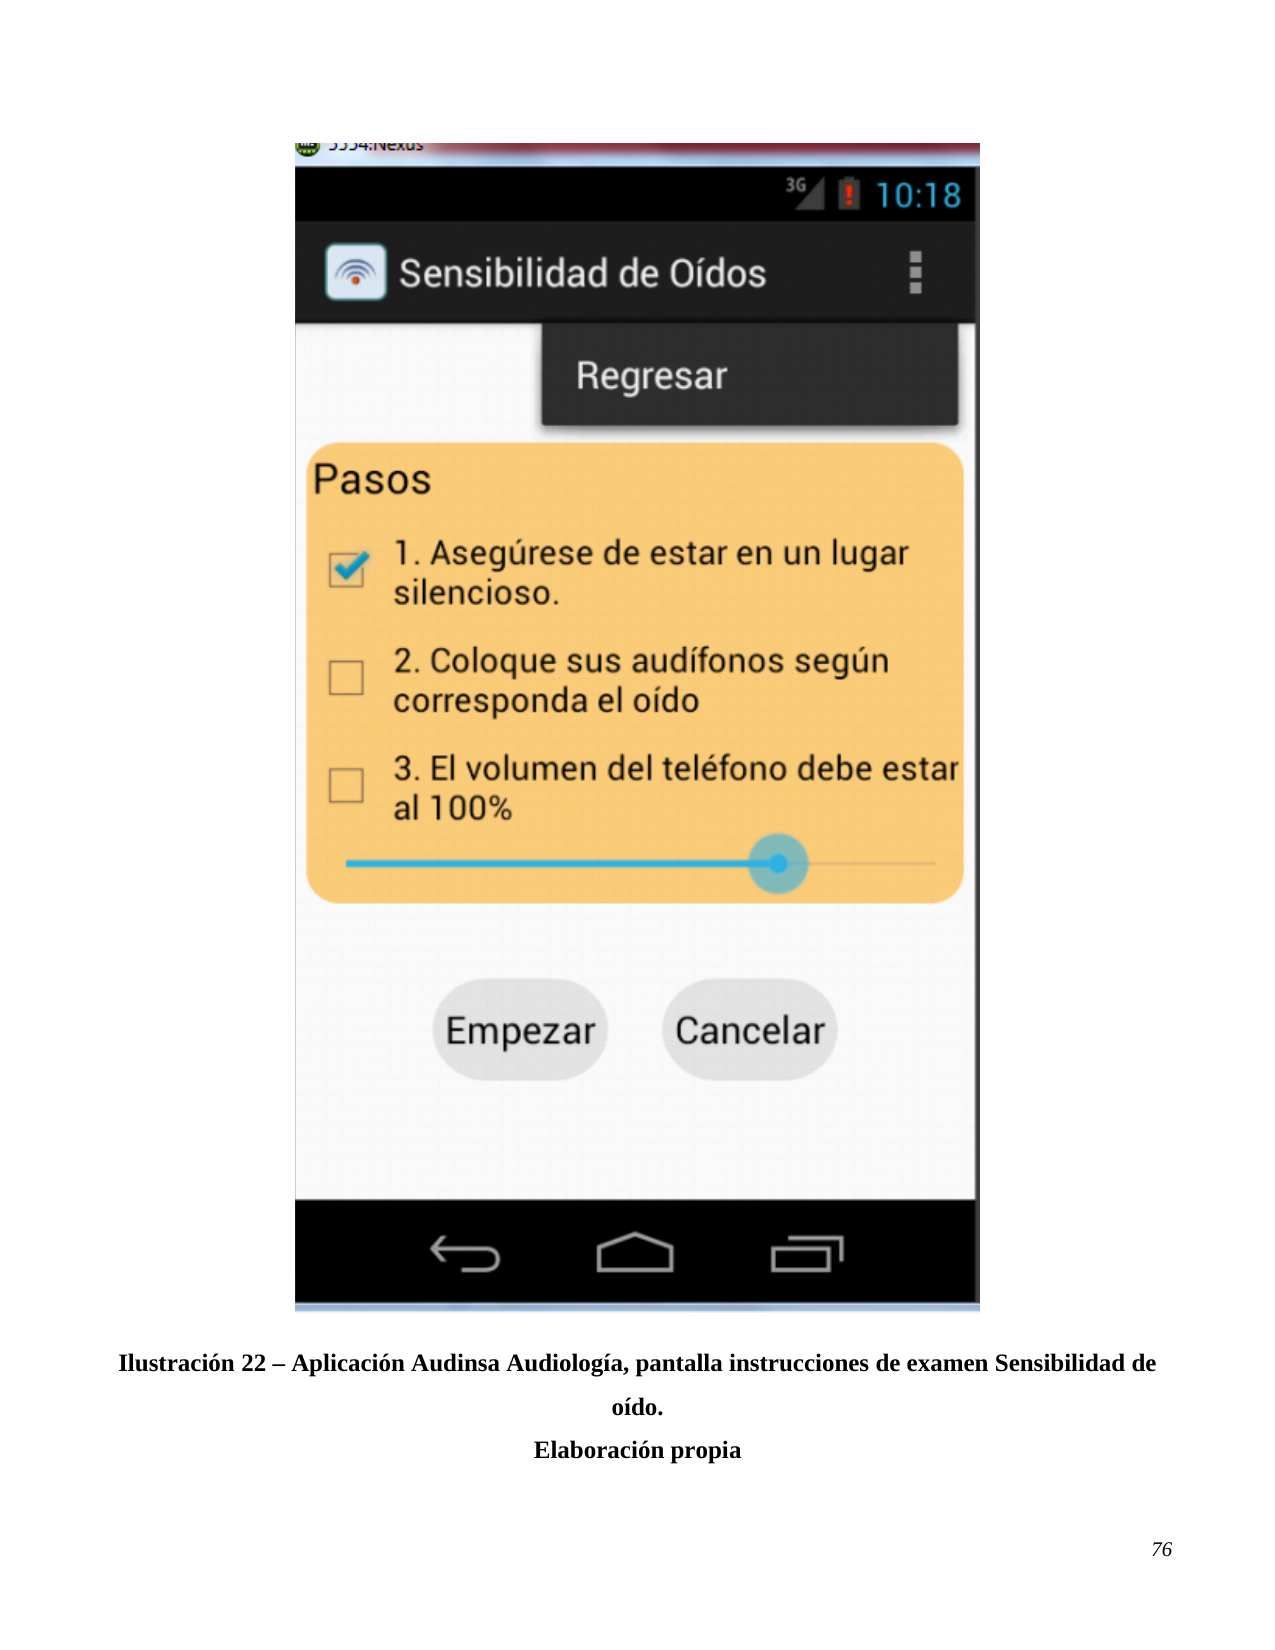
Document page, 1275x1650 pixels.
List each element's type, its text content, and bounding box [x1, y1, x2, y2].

text Ilustración 22 – Aplicación Audinsa Audiología, pantalla instrucciones de examen Sensibilidad de oído. [103, 1348, 1172, 1420]
text Elaboración propia [103, 1435, 1172, 1463]
picture [295, 143, 980, 1313]
